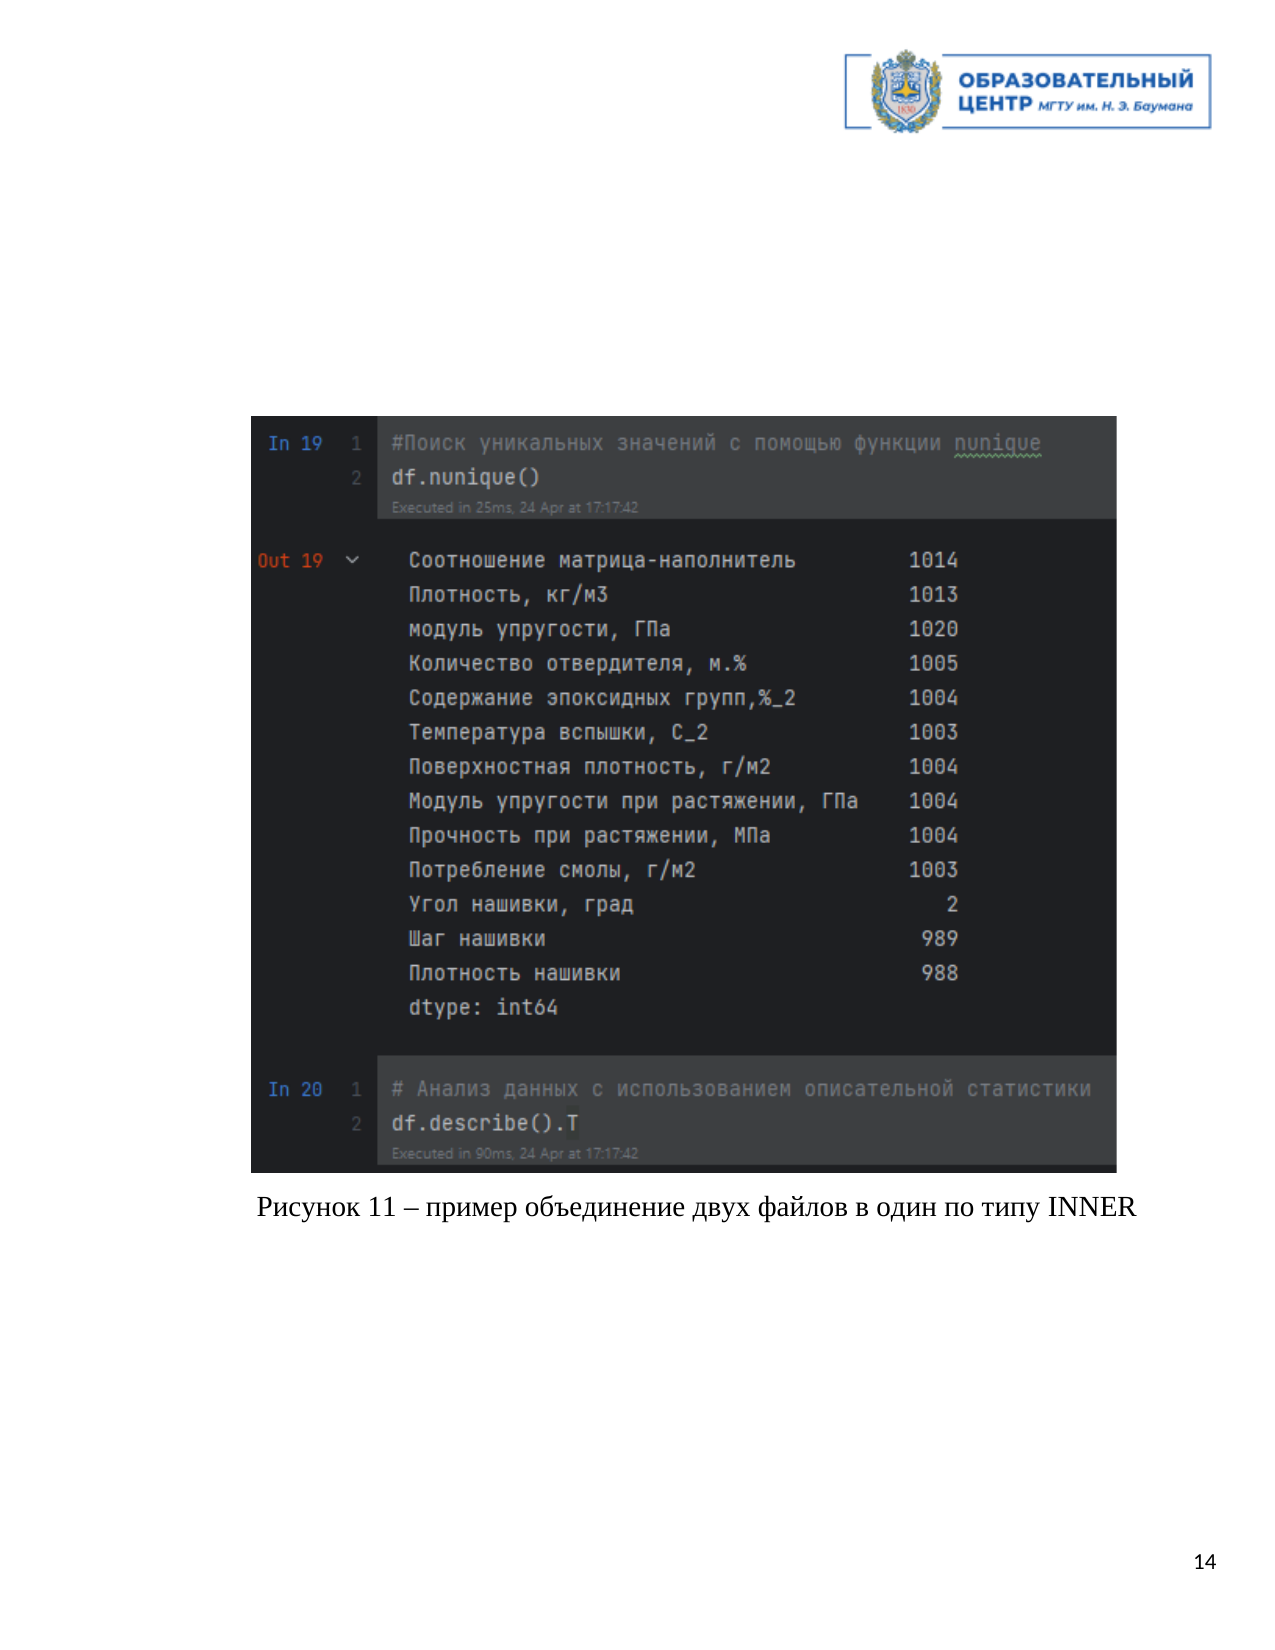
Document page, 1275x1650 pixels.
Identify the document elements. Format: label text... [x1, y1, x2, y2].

picture [814, 26, 1262, 149]
picture [251, 416, 1117, 1173]
text Рисунок 11 – пример объединение двух файлов в один по типу INNER [177, 1189, 1216, 1223]
